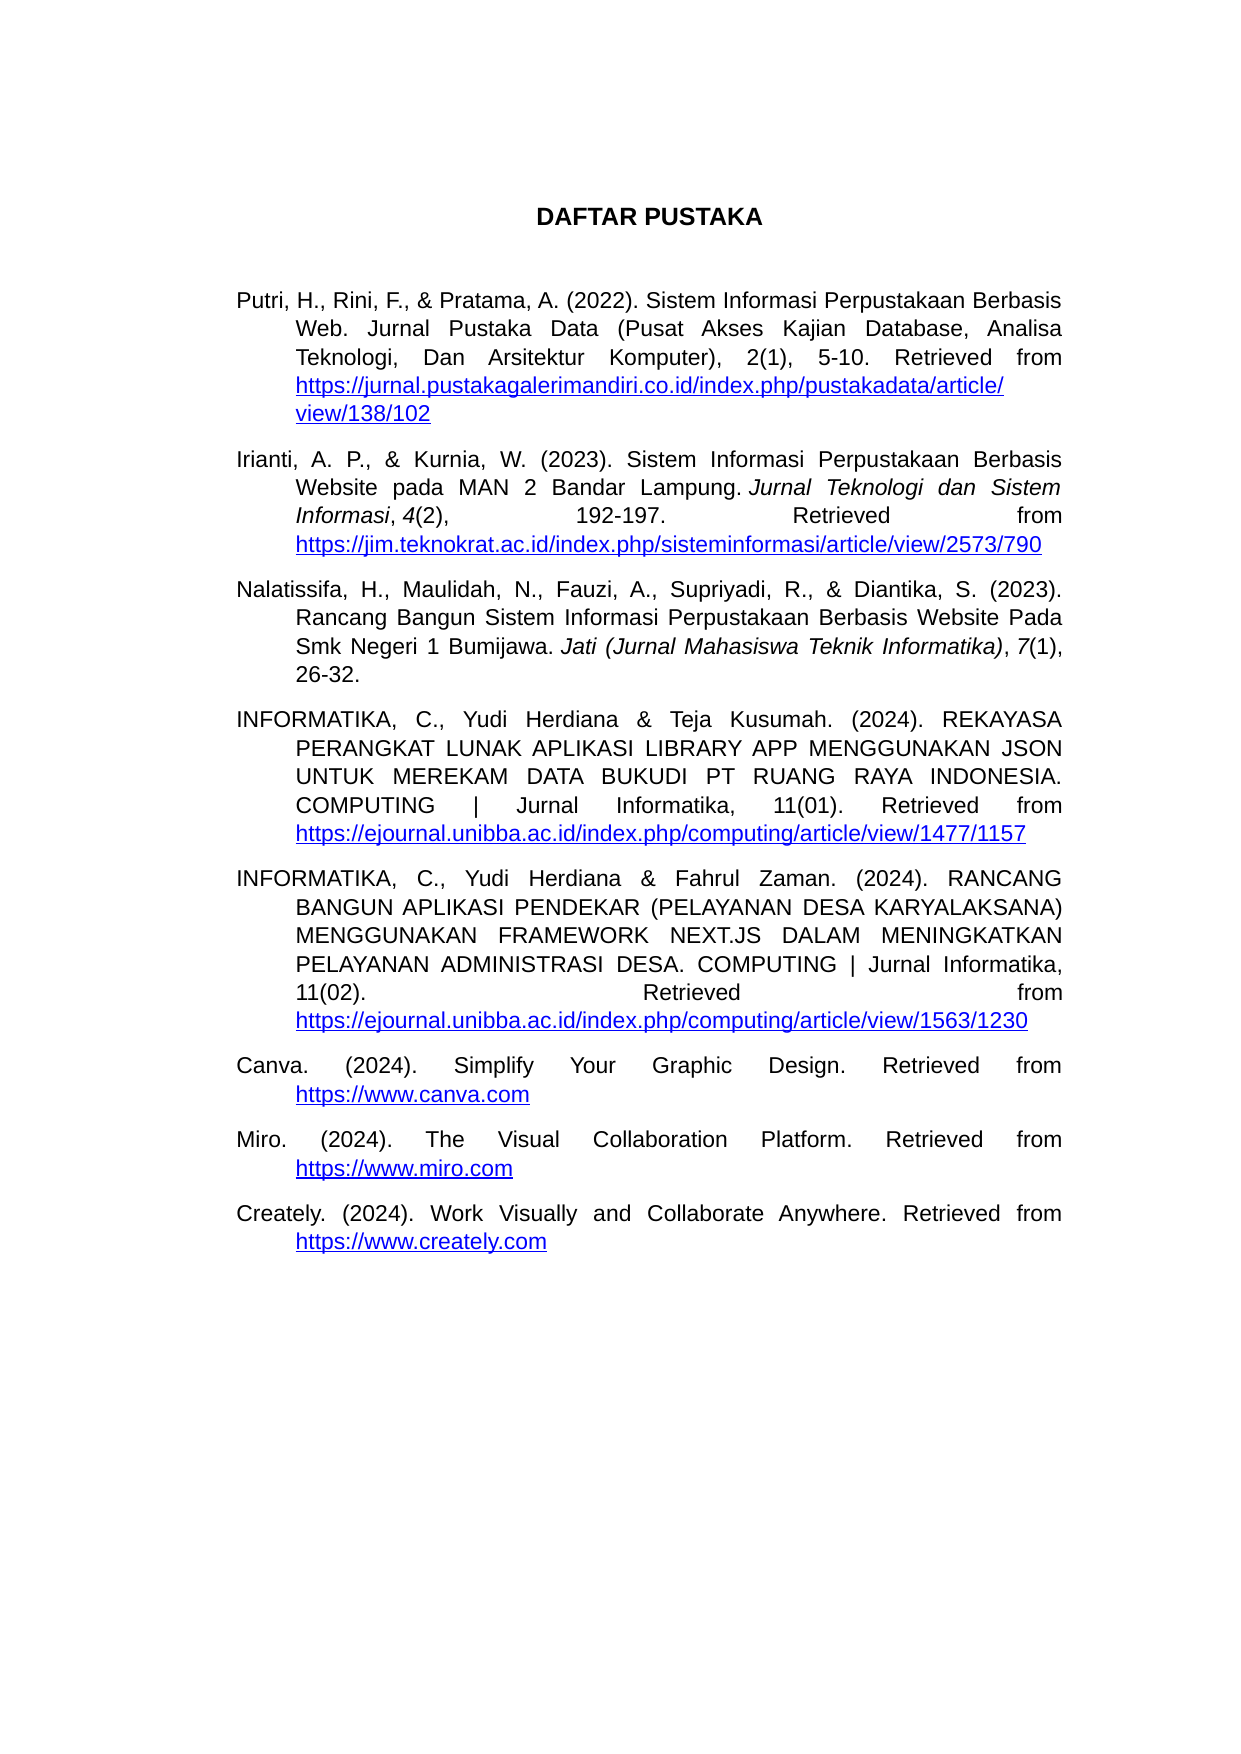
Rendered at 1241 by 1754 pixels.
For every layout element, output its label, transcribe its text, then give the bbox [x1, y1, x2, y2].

text Miro. (2024). The Visual Collaboration Platform. Retrieved from https://www.miro.com [236, 1126, 1063, 1181]
text Nalatissifa, H., Maulidah, N., Fauzi, A., Supriyadi, R., & Diantika, S. (2023). Rancang Bangun Sistem Informasi Perpustakaan Berbasis Website Pada Smk Negeri 1 Bumijawa. Jati (Jurnal Mahasiswa Teknik Informatika), 7(1), 26-32. [236, 576, 1063, 688]
text Creately. (2024). Work Visually and Collaborate Anywhere. Retrieved from https://www.creately.com [236, 1199, 1063, 1254]
text Putri, H., Rini, F., & Pratama, A. (2022). Sistem Informasi Perpustakaan Berbasis Web. Jurnal Pustaka Data (Pusat Akses Kajian Database, Analisa Teknologi, Dan Arsitektur Komputer), 2(1), 5-10. Retrieved from https://jurnal.pustakagalerimandiri.co.id/index.php/pustakadata/article/view/138/102 [236, 287, 1063, 427]
text Irianti, A. P., & Kurnia, W. (2023). Sistem Informasi Perpustakaan Berbasis Website pada MAN 2 Bandar Lampung. Jurnal Teknologi dan Sistem Informasi, 4(2), 192-197. Retrieved from https://jim.teknokrat.ac.id/index.php/sisteminformasi/article/view/2573/790 [236, 446, 1063, 557]
subtitle DAFTAR PUSTAKA [236, 202, 1063, 231]
text Canva. (2024). Simplify Your Graphic Design. Retrieved from https://www.canva.com [236, 1052, 1063, 1107]
text INFORMATIKA, C., Yudi Herdiana & Fahrul Zaman. (2024). RANCANG BANGUN APLIKASI PENDEKAR (PELAYANAN DESA KARYALAKSANA) MENGGUNAKAN FRAMEWORK NEXT.JS DALAM MENINGKATKAN PELAYANAN ADMINISTRASI DESA. COMPUTING | Jurnal Informatika, 11(02). Retrieved from https://ejournal.unibba.ac.id/index.php/computing/article/view/1563/1230 [236, 865, 1063, 1034]
text INFORMATIKA, C., Yudi Herdiana & Teja Kusumah. (2024). REKAYASA PERANGKAT LUNAK APLIKASI LIBRARY APP MENGGUNAKAN JSON UNTUK MEREKAM DATA BUKUDI PT RUANG RAYA INDONESIA. COMPUTING | Jurnal Informatika, 11(01). Retrieved from https://ejournal.unibba.ac.id/index.php/computing/article/view/1477/1157 [236, 706, 1063, 846]
